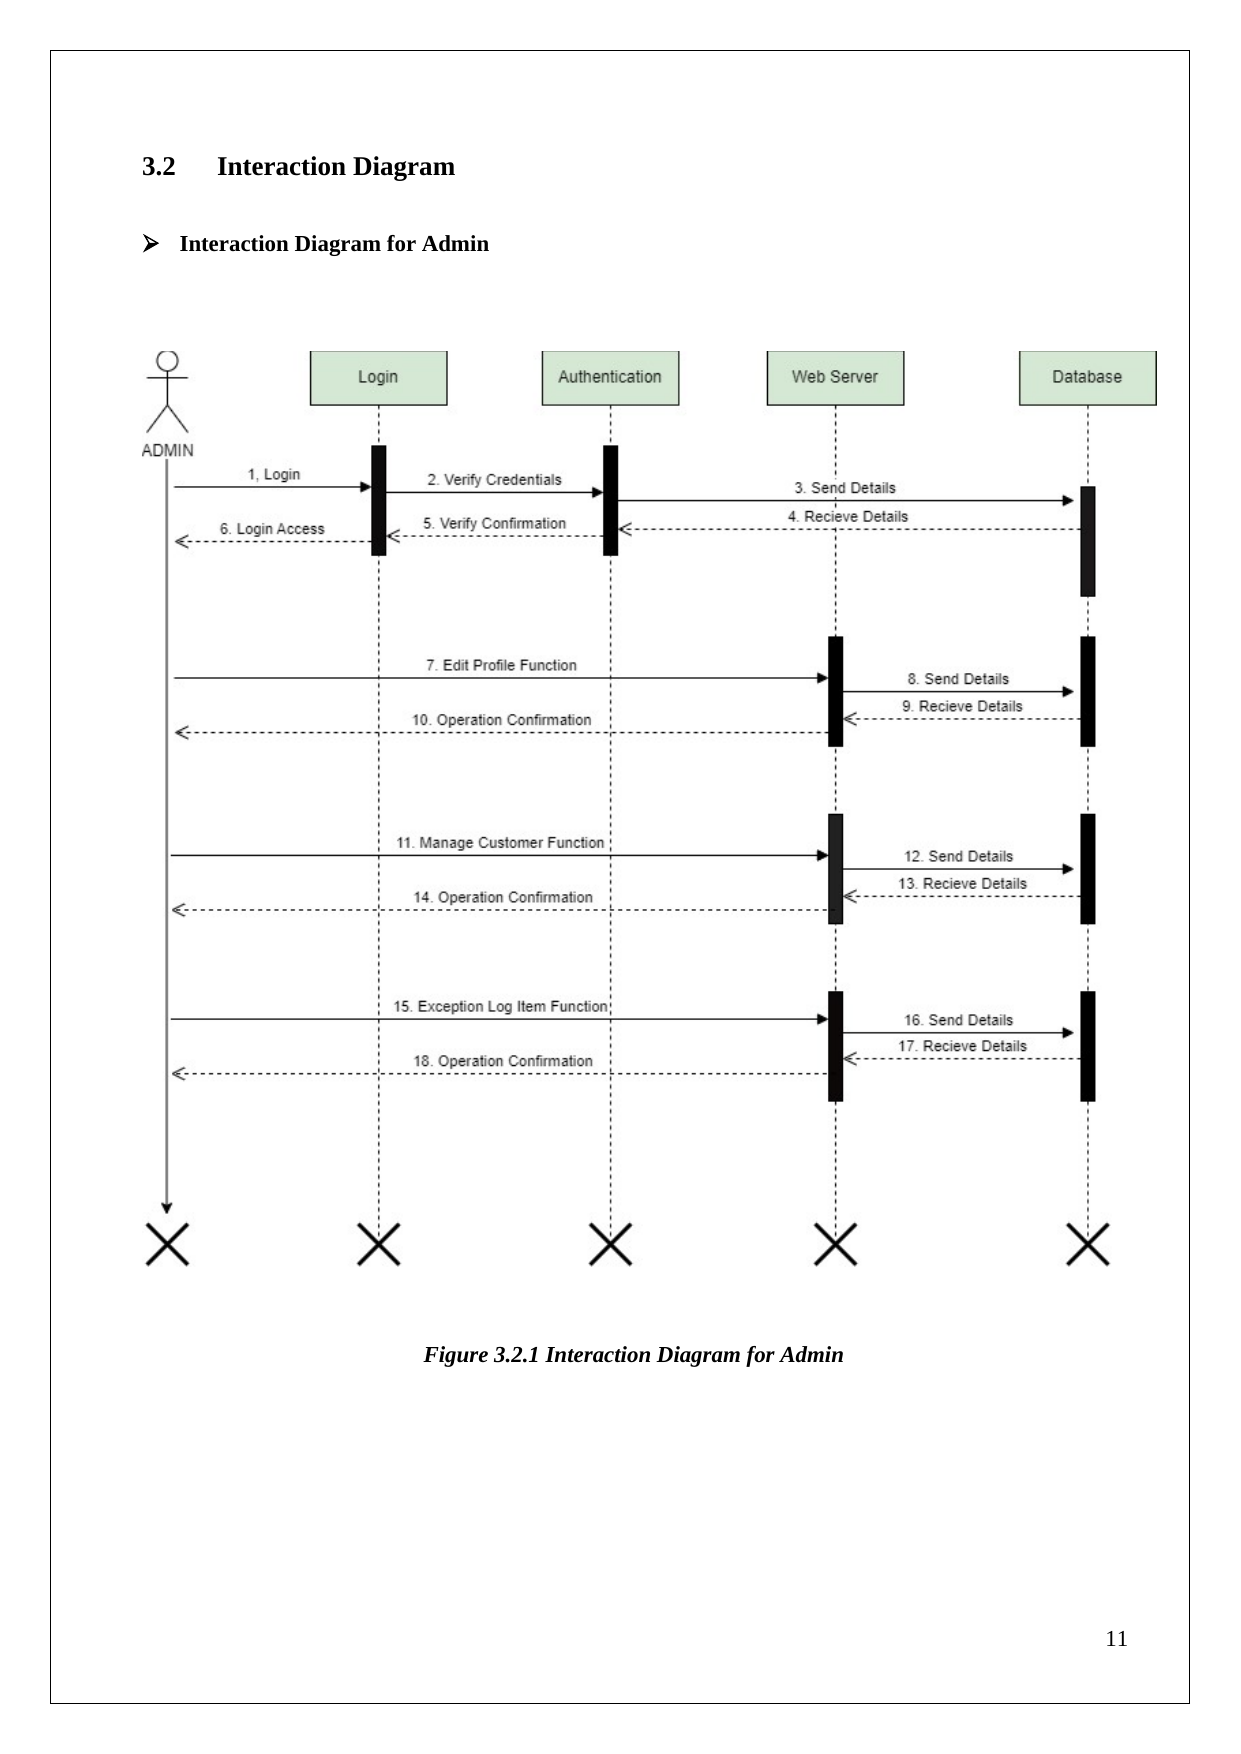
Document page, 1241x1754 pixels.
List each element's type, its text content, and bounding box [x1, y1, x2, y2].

picture [141, 351, 1157, 1267]
list Interaction Diagram for Admin [142, 230, 1128, 256]
list Interaction Diagram [142, 150, 1128, 181]
text Figure 3.2.1 Interaction Diagram for Admin [142, 1341, 1128, 1368]
